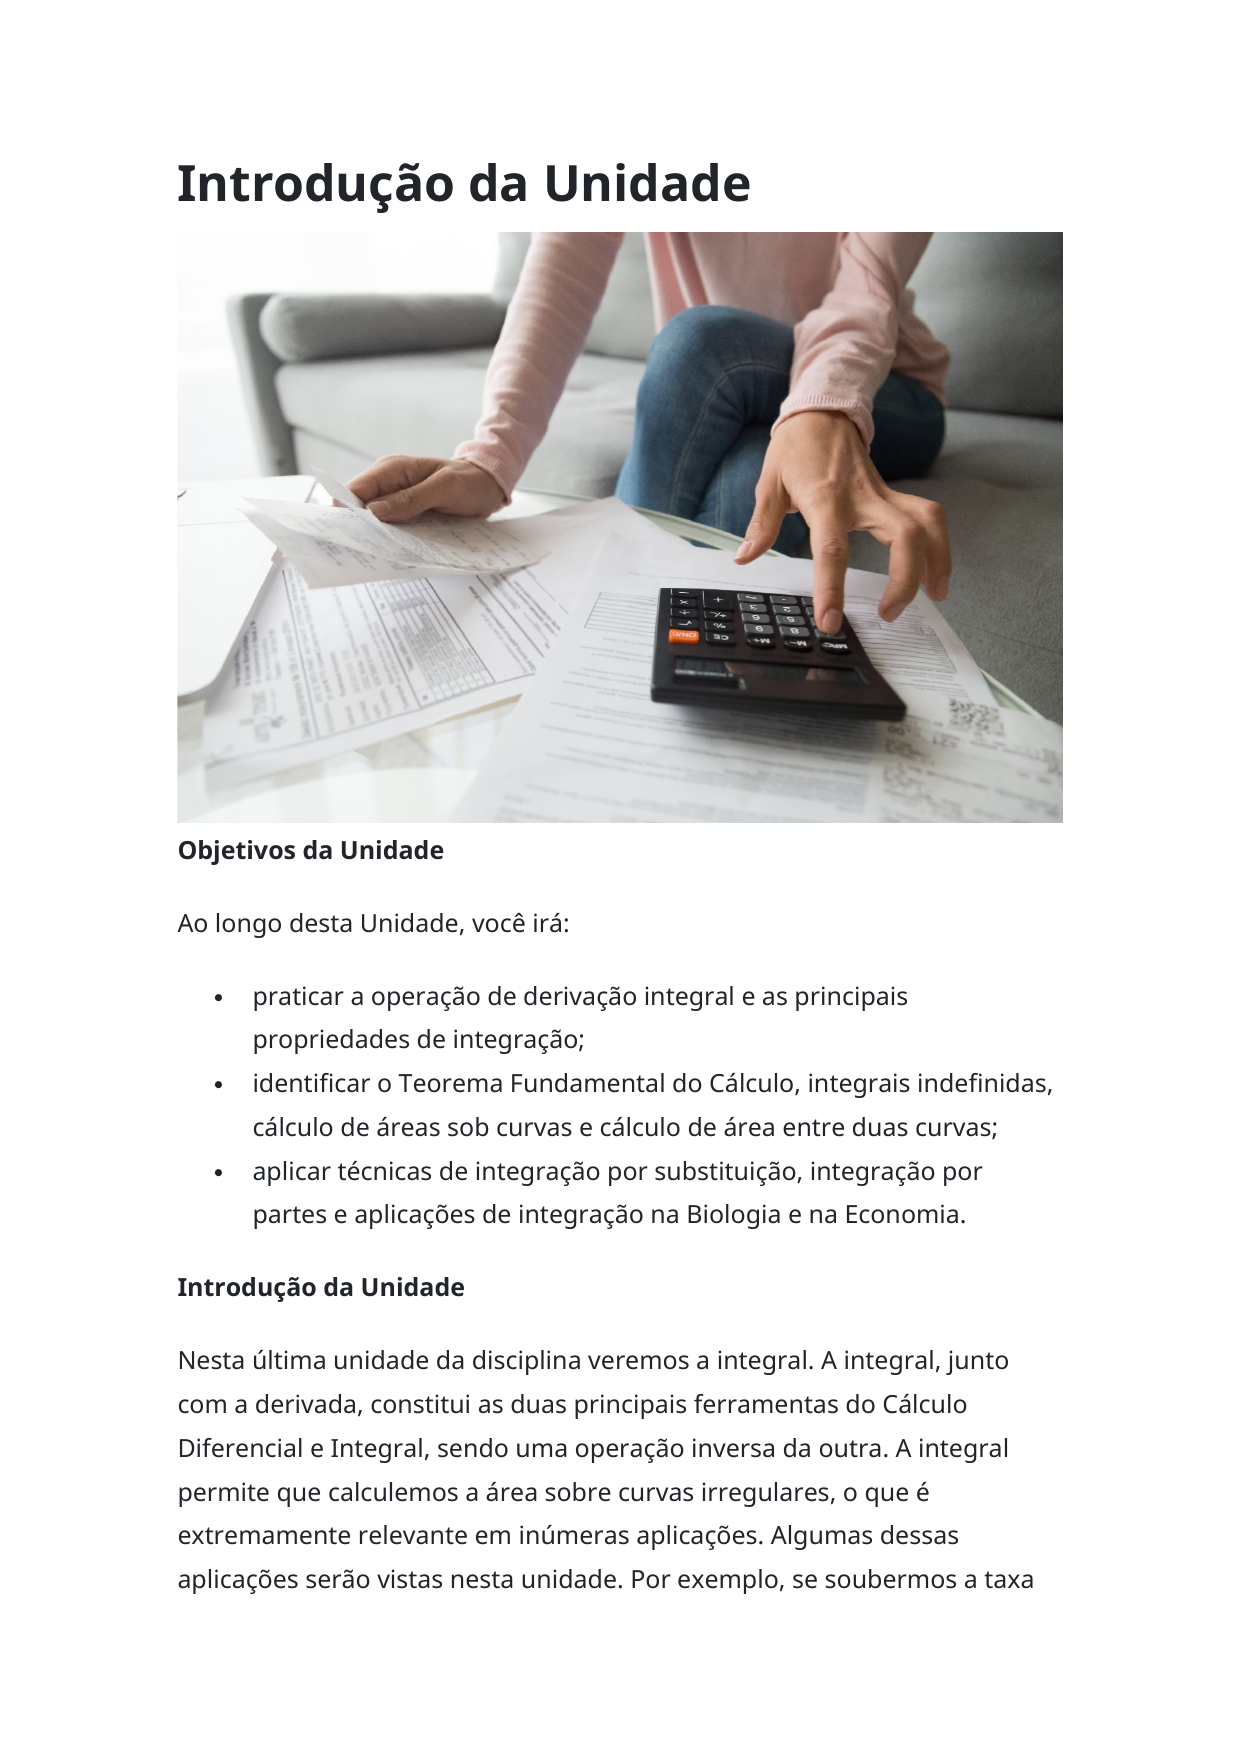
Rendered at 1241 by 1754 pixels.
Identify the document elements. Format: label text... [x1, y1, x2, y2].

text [177, 1333, 1063, 1596]
text Introdução da Unidade [177, 148, 1063, 216]
list aplicar técnicas de integração por substituição, integração por partes e aplicações de integração na Biologia e na Economia. [215, 1144, 1063, 1231]
text Introdução da Unidade [177, 1260, 1063, 1304]
picture [177, 232, 1063, 823]
list praticar a operação de derivação integral e as principais propriedades de integração; [215, 969, 1063, 1056]
text Objetivos da Unidade [177, 823, 1063, 867]
text Ao longo desta Unidade, você irá: [177, 896, 1063, 939]
list identificar o Teorema Fundamental do Cálculo, integrais indefinidas, cálculo de áreas sob curvas e cálculo de área entre duas curvas; [215, 1056, 1063, 1144]
